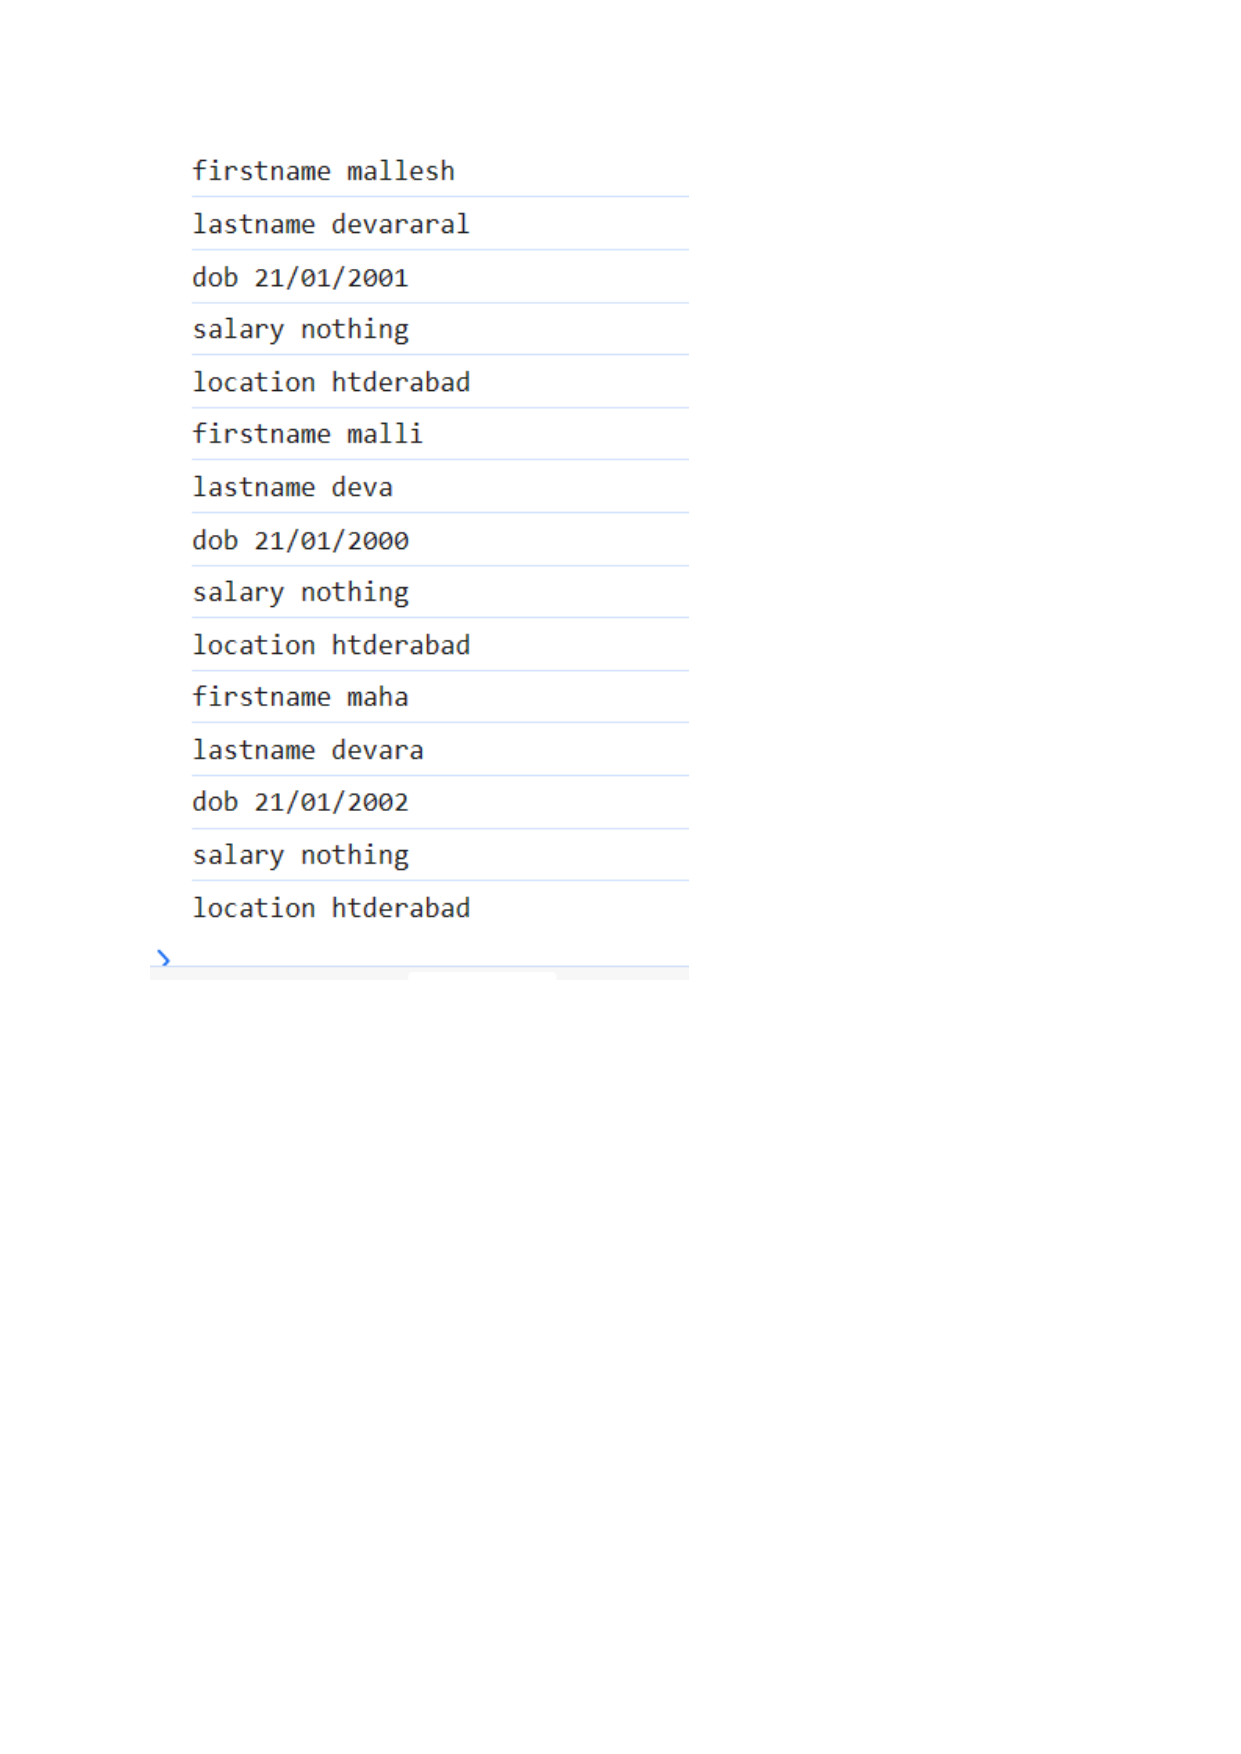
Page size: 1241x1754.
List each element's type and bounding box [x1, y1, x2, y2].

picture [150, 150, 689, 980]
